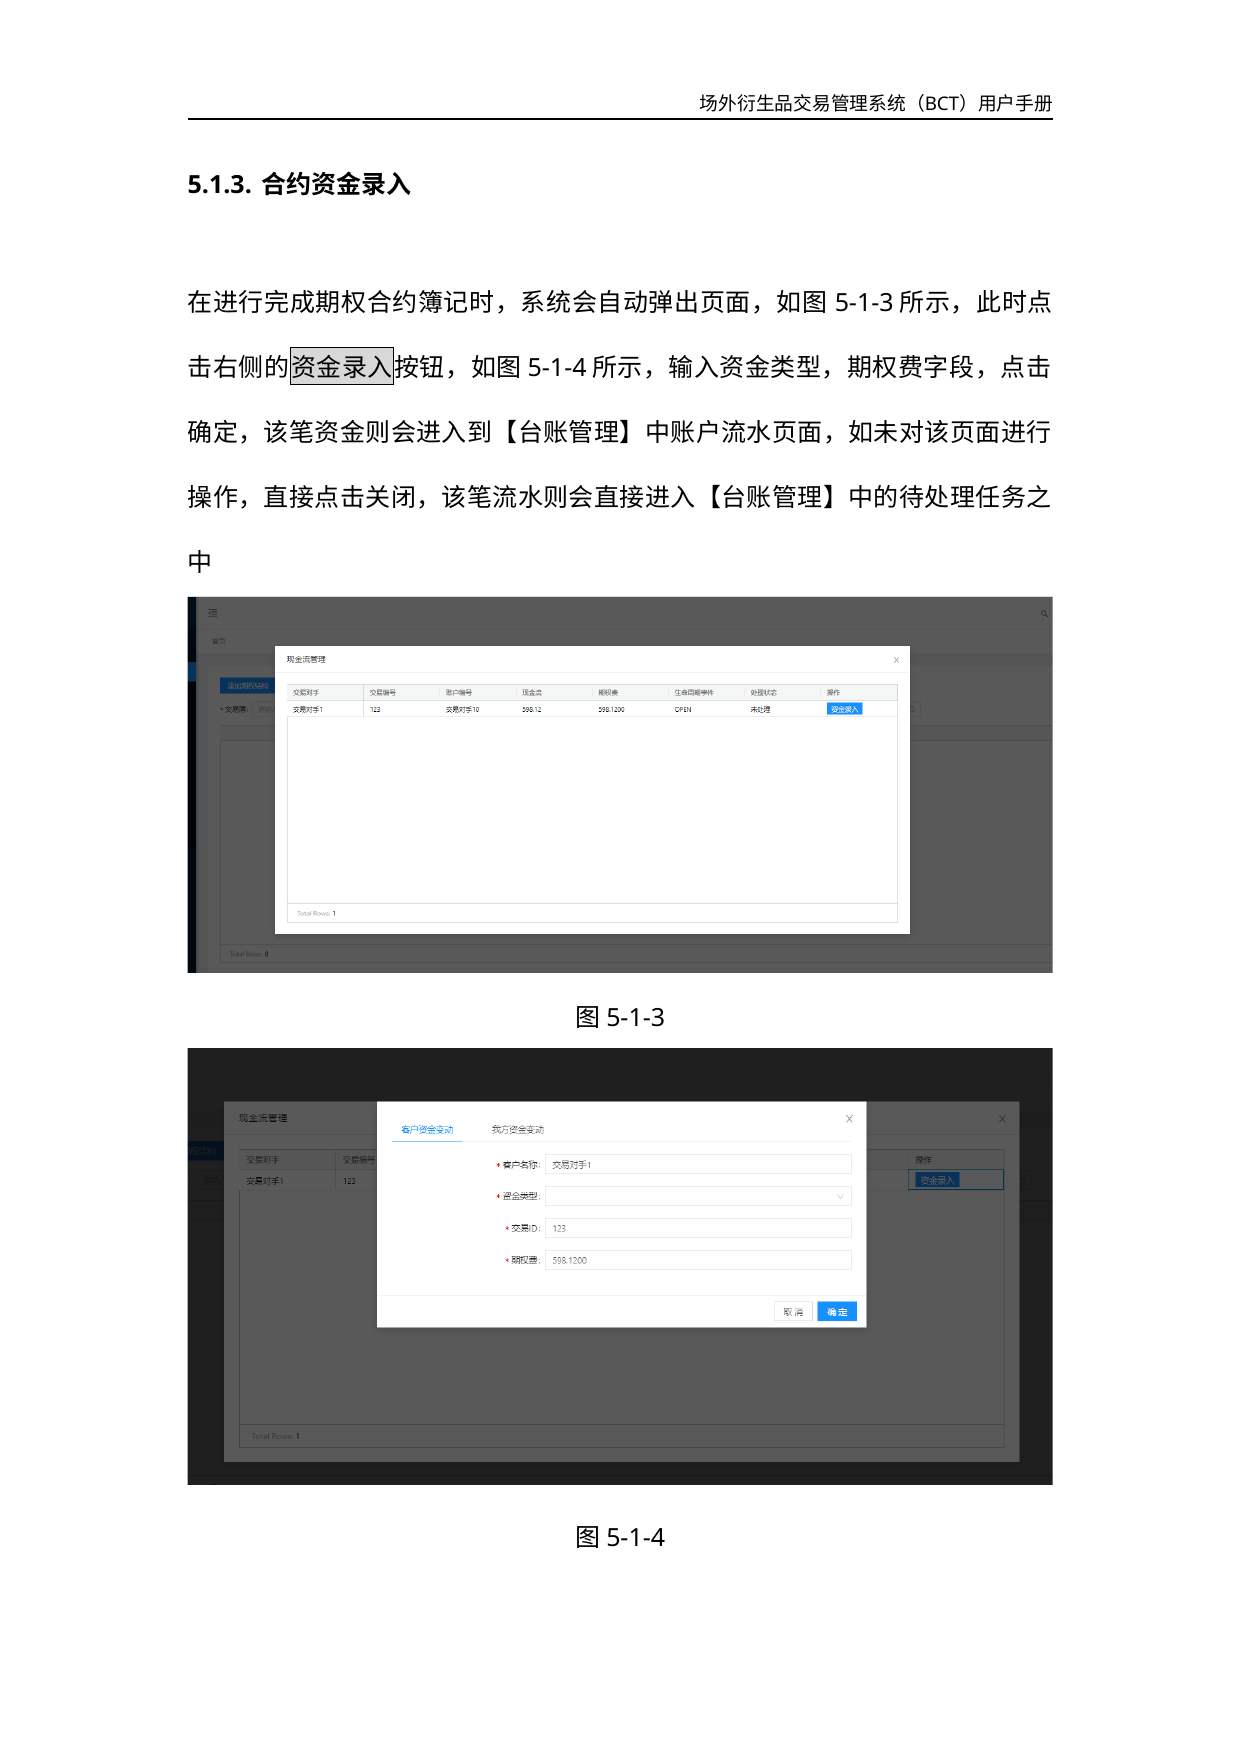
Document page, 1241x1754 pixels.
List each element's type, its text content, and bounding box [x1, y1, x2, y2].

text 在进行完成期权合约簿记时，系统会自动弹出页面，如图5-1-3所示，此时点击右侧的资金录入按钮，如图5-1-4所示，输入资金类型，期权费字段，点击确定，该笔资金则会进入到【台账管理】中账户流水页面，如未对该页面进行操作，直接点击关闭，该笔流水则会直接进入【台账管理】中的待处理任务之中 [187, 268, 1053, 593]
text 图 5-1-4 [187, 1485, 1053, 1568]
picture [187, 593, 1053, 973]
text 图 5-1-3 [187, 983, 1053, 1048]
subtitle 合约资金录入 [187, 150, 1053, 215]
picture [187, 1048, 1053, 1485]
